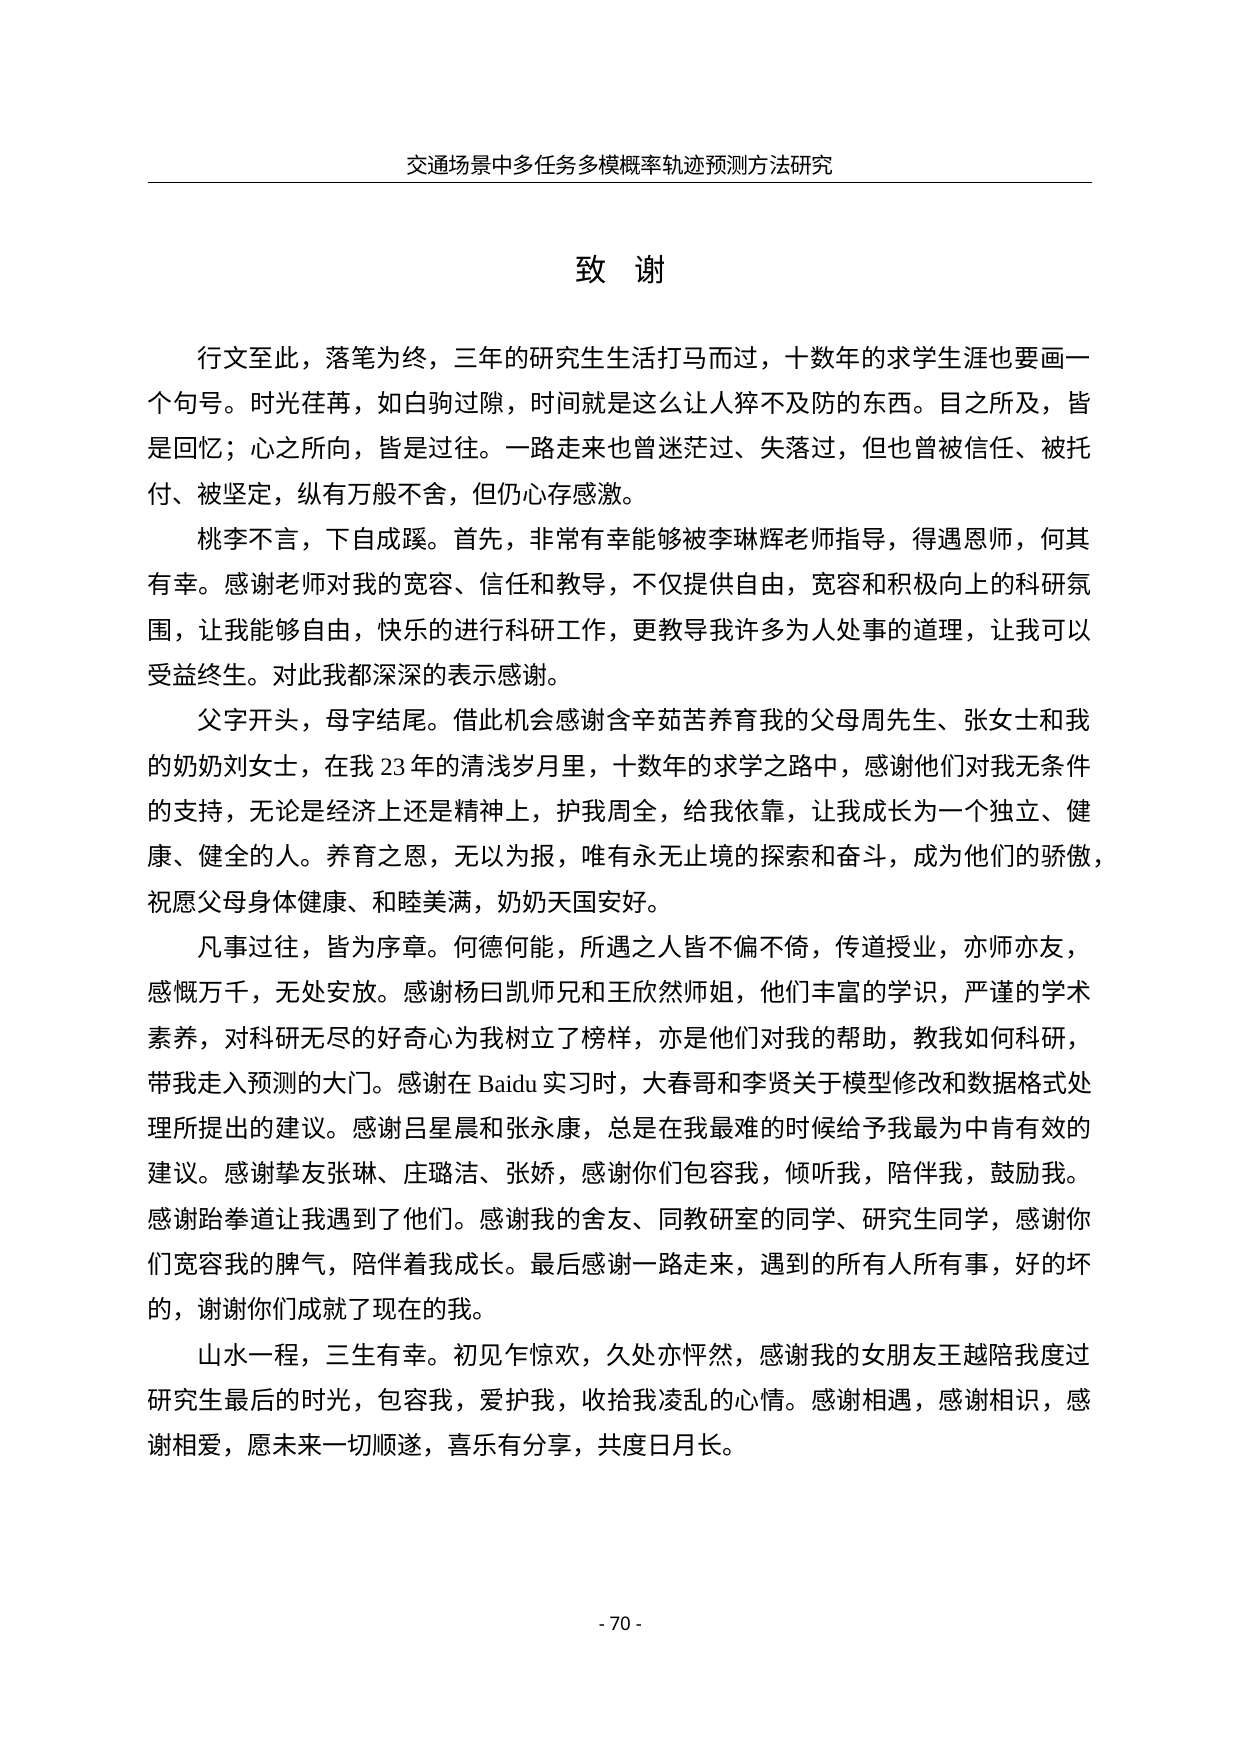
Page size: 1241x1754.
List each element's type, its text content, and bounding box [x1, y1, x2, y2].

text 凡事过往，皆为序章。何德何能，所遇之人皆不偏不倚，传道授业，亦师亦友，感慨万千，无处安放。感谢杨曰凯师兄和王欣然师姐，他们丰富的学识，严谨的学术素养，对科研无尽的好奇心为我树立了榜样，亦是他们对我的帮助，教我如何科研，带我走入预测的大门。感谢在Baidu实习时，大春哥和李贤关于模型修改和数据格式处理所提出的建议。感谢吕星晨和张永康，总是在我最难的时候给予我最为中肯有效的建议。感谢挚友张琳、庄璐洁、张娇，感谢你们包容我，倾听我，陪伴我，鼓励我。感谢跆拳道让我遇到了他们。感谢我的舍友、同教研室的同学、研究生同学，感谢你们宽容我的脾气，陪伴着我成长。最后感谢一路走来，遇到的所有人所有事，好的坏的，谢谢你们成就了现在的我。 [148, 927, 1092, 1326]
text 桃李不言，下自成蹊。首先，非常有幸能够被李琳辉老师指导，得遇恩师，何其有幸。感谢老师对我的宽容、信任和教导，不仅提供自由，宽容和积极向上的科研氛围，让我能够自由，快乐的进行科研工作，更教导我许多为人处事的道理，让我可以受益终生。对此我都深深的表示感谢。 [148, 519, 1092, 692]
text 山水一程，三生有幸。初见乍惊欢，久处亦怦然，感谢我的女朋友王越陪我度过研究生最后的时光，包容我，爱护我，收拾我凌乱的心情。感谢相遇，感谢相识，感谢相爱，愿未来一切顺遂，喜乐有分享，共度日月长。 [148, 1335, 1092, 1462]
text 父字开头，母字结尾。借此机会感谢含辛茹苦养育我的父母周先生、张女士和我的奶奶刘女士，在我23年的清浅岁月里，十数年的求学之路中，感谢他们对我无条件的支持，无论是经济上还是精神上，护我周全，给我依靠，让我成长为一个独立、健康、健全的人。养育之恩，无以为报，唯有永无止境的探索和奋斗，成为他们的骄傲，祝愿父母身体健康、和睦美满，奶奶天国安好。 [148, 701, 1092, 918]
text 行文至此，落笔为终，三年的研究生生活打马而过，十数年的求学生涯也要画一个句号。时光荏苒，如白驹过隙，时间就是这么让人猝不及防的东西。目之所及，皆是回忆；心之所向，皆是过往。一路走来也曾迷茫过、失落过，但也曾被信任、被托付、被坚定，纵有万般不舍，但仍心存感激。 [148, 338, 1092, 511]
text 致 谢 [148, 246, 1092, 291]
